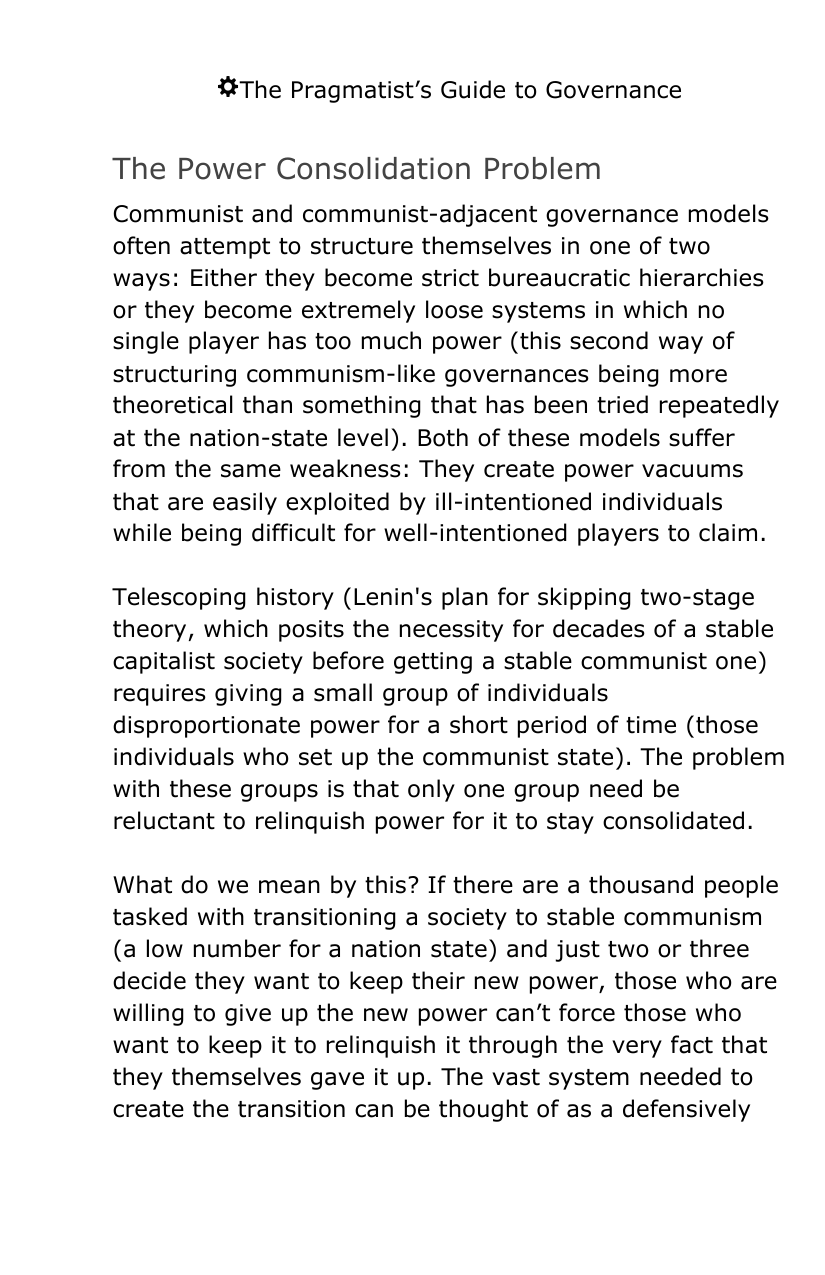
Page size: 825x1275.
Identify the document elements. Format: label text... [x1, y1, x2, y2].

picture [217, 75, 239, 98]
subtitle The Power Consolidation Problem [112, 150, 787, 185]
text Communist and communist-adjacent governance models often attempt to structure themselves in one of two ways: Either they become strict bureaucratic hierarchies or they become extremely loose systems in which no single player has too much power (this second way of structuring communism-like governances being more theoretical than something that has been tried repeatedly at the nation-state level). Both of these models suffer from the same weakness: They create power vacuums that are easily exploited by ill-intentioned individuals while being difficult for well-intentioned players to claim. [112, 199, 787, 547]
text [112, 871, 787, 1122]
text Telescoping history (Lenin's plan for skipping two-stage theory, which posits the necessity for decades of a stable capitalist society before getting a stable communist one) requires giving a small group of individuals disproportionate power for a short period of time (those individuals who set up the communist state). The problem with these groups is that only one group need be reluctant to relinquish power for it to stay consolidated. [112, 583, 787, 834]
